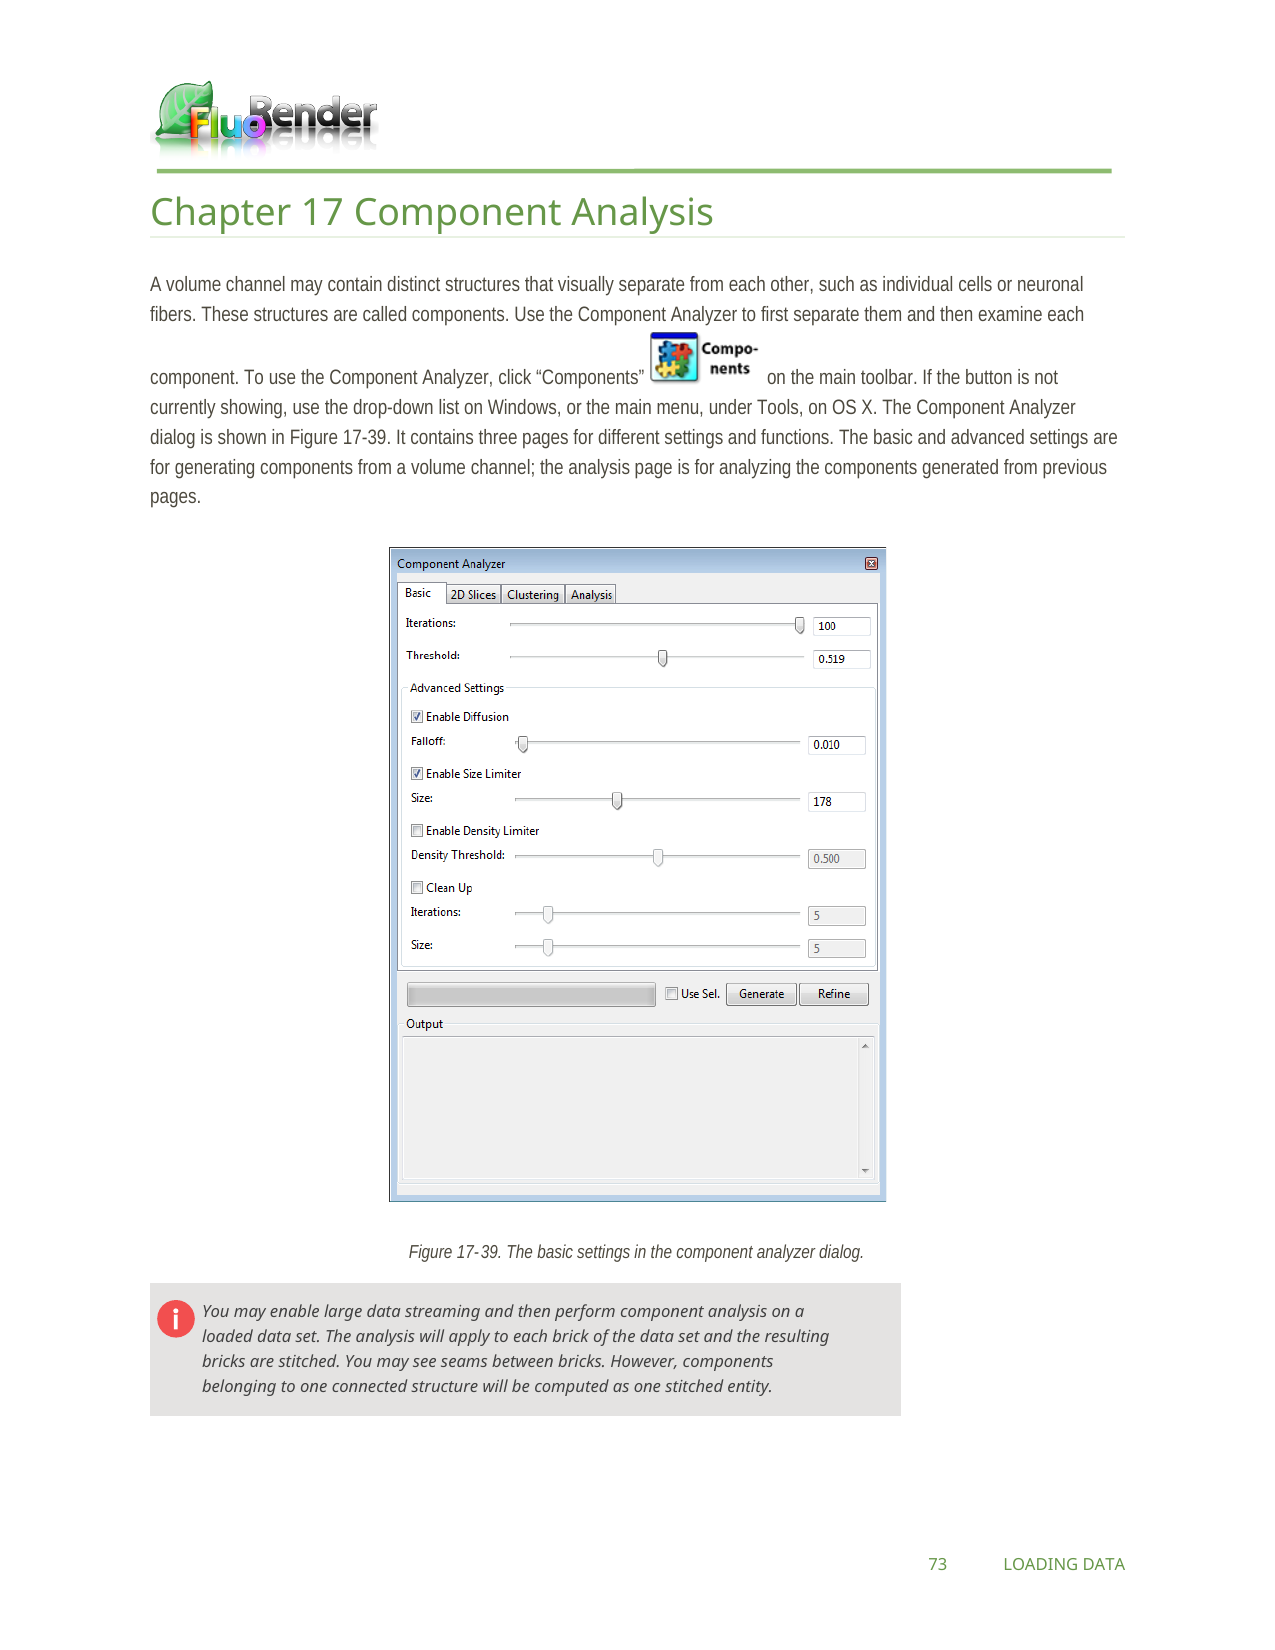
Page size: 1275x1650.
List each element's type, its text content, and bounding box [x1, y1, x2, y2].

table_header You may enable large data streaming and then perform component analysis on a loaded data set. The analysis will apply to each brick of the data set and the resulting bricks are stitched. You may see seams between bricks. However, components belonging to one connected structure will be computed as one stitched entity. [202, 1283, 901, 1416]
picture [150, 75, 379, 162]
subtitle Component Analysis [150, 185, 1125, 236]
picture [649, 331, 762, 385]
picture [389, 547, 887, 1202]
table_header [150, 1283, 202, 1416]
